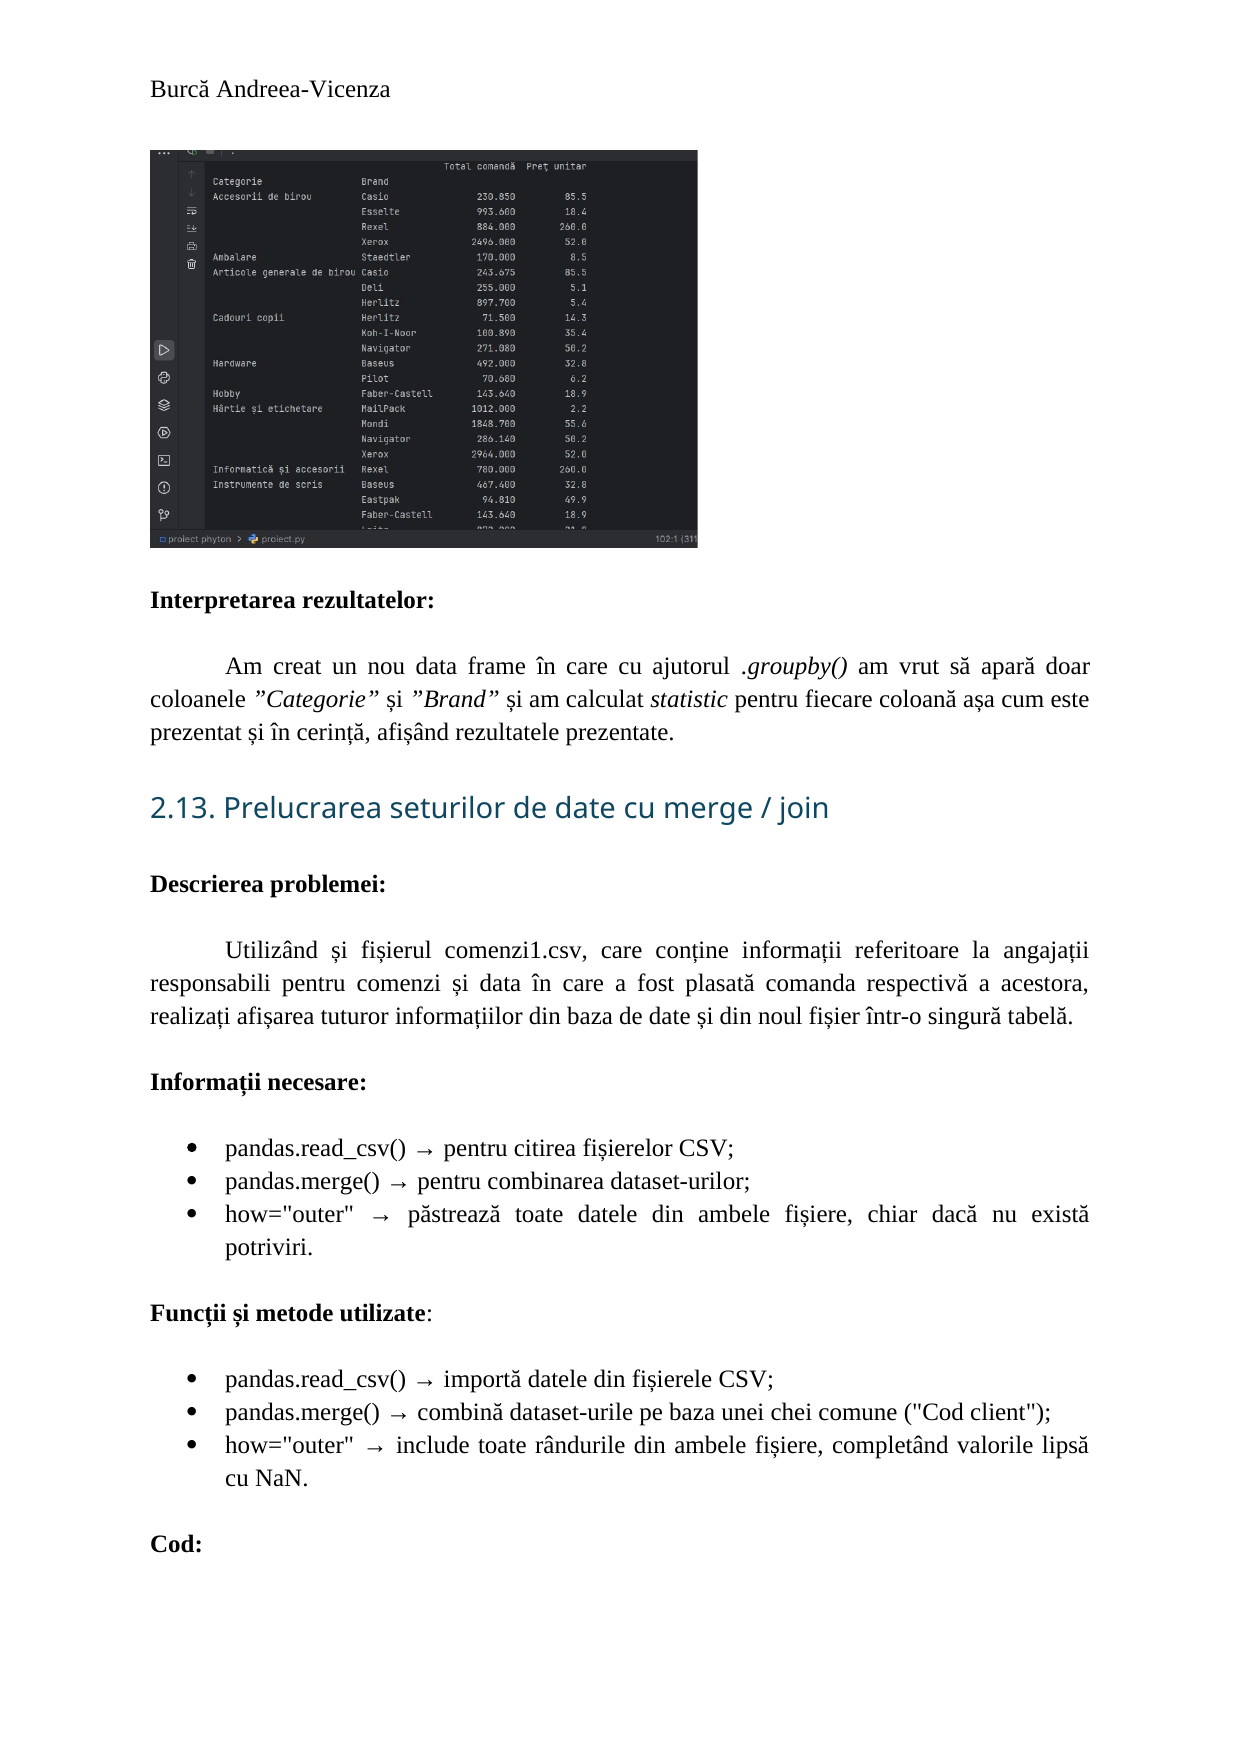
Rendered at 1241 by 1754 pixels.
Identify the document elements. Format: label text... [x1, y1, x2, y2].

text Descrierea problemei: [150, 869, 1090, 897]
text Informații necesare: [150, 1067, 1090, 1096]
text Am creat un nou data frame în care cu ajutorul .groupby() am vrut să apară doar coloanele ”Categorie” și ”Brand” și am calculat statistic pentru fiecare coloană așa cum este prezentat și în cerință, afișând rezultatele prezentate. [150, 651, 1090, 746]
text Interpretarea rezultatelor: [150, 585, 1090, 614]
list pandas.merge() → combină dataset-urile pe baza unei chei comune ("Cod client"); [187, 1397, 1090, 1426]
subtitle 2.13. Prelucrarea seturilor de date cu merge / join [150, 788, 1090, 827]
list how="outer" → include toate rândurile din ambele fișiere, completând valorile lipsă cu NaN. [187, 1430, 1090, 1492]
list pandas.read_csv() → importă datele din fișierele CSV; [187, 1364, 1090, 1393]
text Utilizând și fișierul comenzi1.csv, care conține informații referitoare la angajații responsabili pentru comenzi și data în care a fost plasată comanda respectivă a acestora, realizați afișarea tuturor informațiilor din baza de date și din noul fișier într-o singură tabelă. [150, 935, 1090, 1029]
list pandas.merge() → pentru combinarea dataset-urilor; [187, 1166, 1090, 1195]
list how="outer" → păstrează toate datele din ambele fișiere, chiar dacă nu există potriviri. [187, 1199, 1090, 1261]
text Funcții și metode utilizate: [150, 1298, 1090, 1327]
list pandas.read_csv() → pentru citirea fișierelor CSV; [187, 1133, 1090, 1162]
picture [150, 150, 698, 548]
text Cod: [150, 1529, 1090, 1558]
